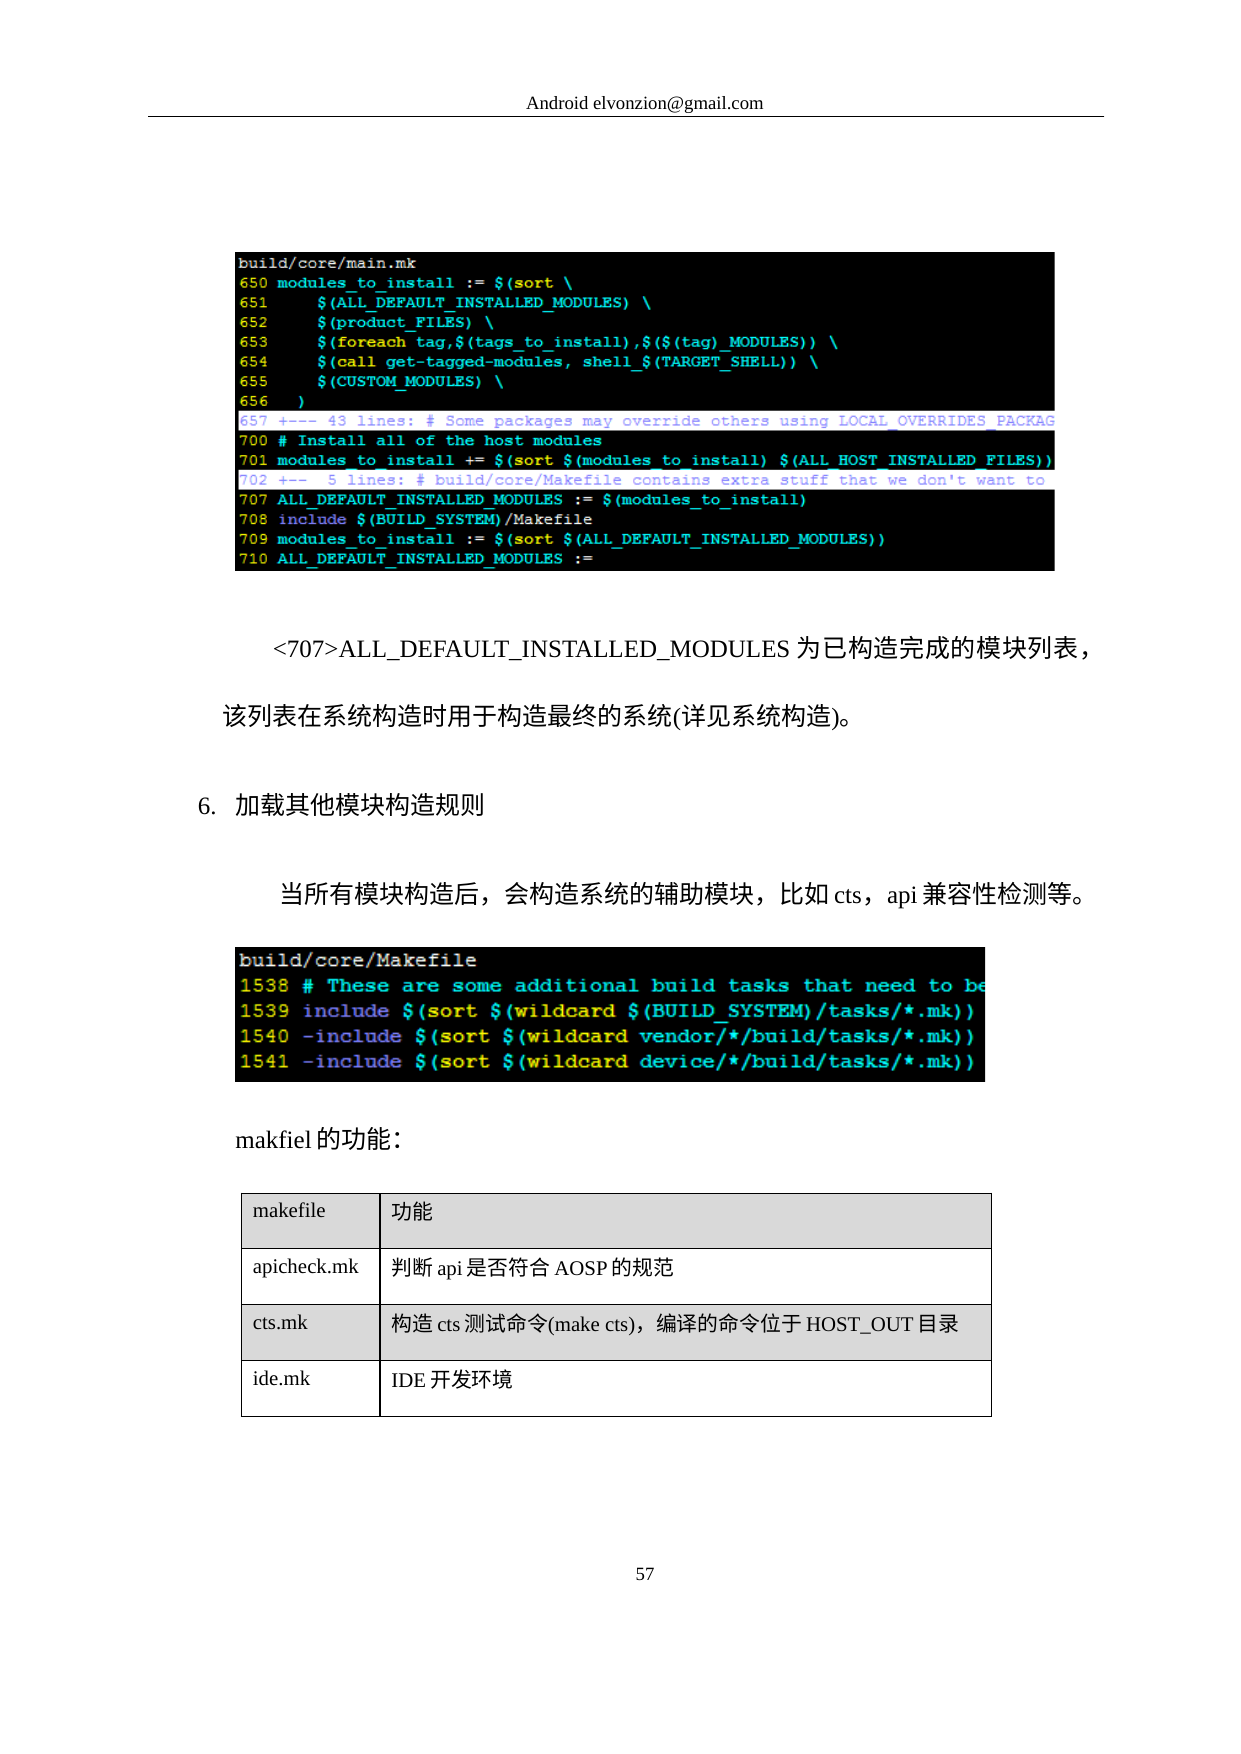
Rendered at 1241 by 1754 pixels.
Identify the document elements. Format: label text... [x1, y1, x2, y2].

table_cell cts.mk [242, 1305, 379, 1360]
table_header makefile [242, 1194, 379, 1248]
table_cell ide.mk [242, 1361, 379, 1416]
list 加载其他模块构造规则 [198, 769, 1104, 837]
text makfiel的功能： [185, 1104, 1104, 1172]
text <707>ALL_DEFAULT_INSTALLED_MODULES为已构造完成的模块列表，该列表在系统构造时用于构造最终的系统(详见系统构造)。 [223, 613, 1104, 749]
table_cell IDE开发环境 [381, 1361, 991, 1416]
picture [235, 947, 986, 1082]
table_cell 判断api是否符合AOSP的规范 [381, 1249, 991, 1304]
table_cell apicheck.mk [242, 1249, 379, 1304]
list 当所有模块构造后，会构造系统的辅助模块，比如cts，api兼容性检测等。 [279, 858, 1104, 926]
table_cell 构造cts测试命令(make cts)，编译的命令位于HOST_OUT目录 [381, 1305, 991, 1360]
table_header 功能 [381, 1194, 991, 1248]
